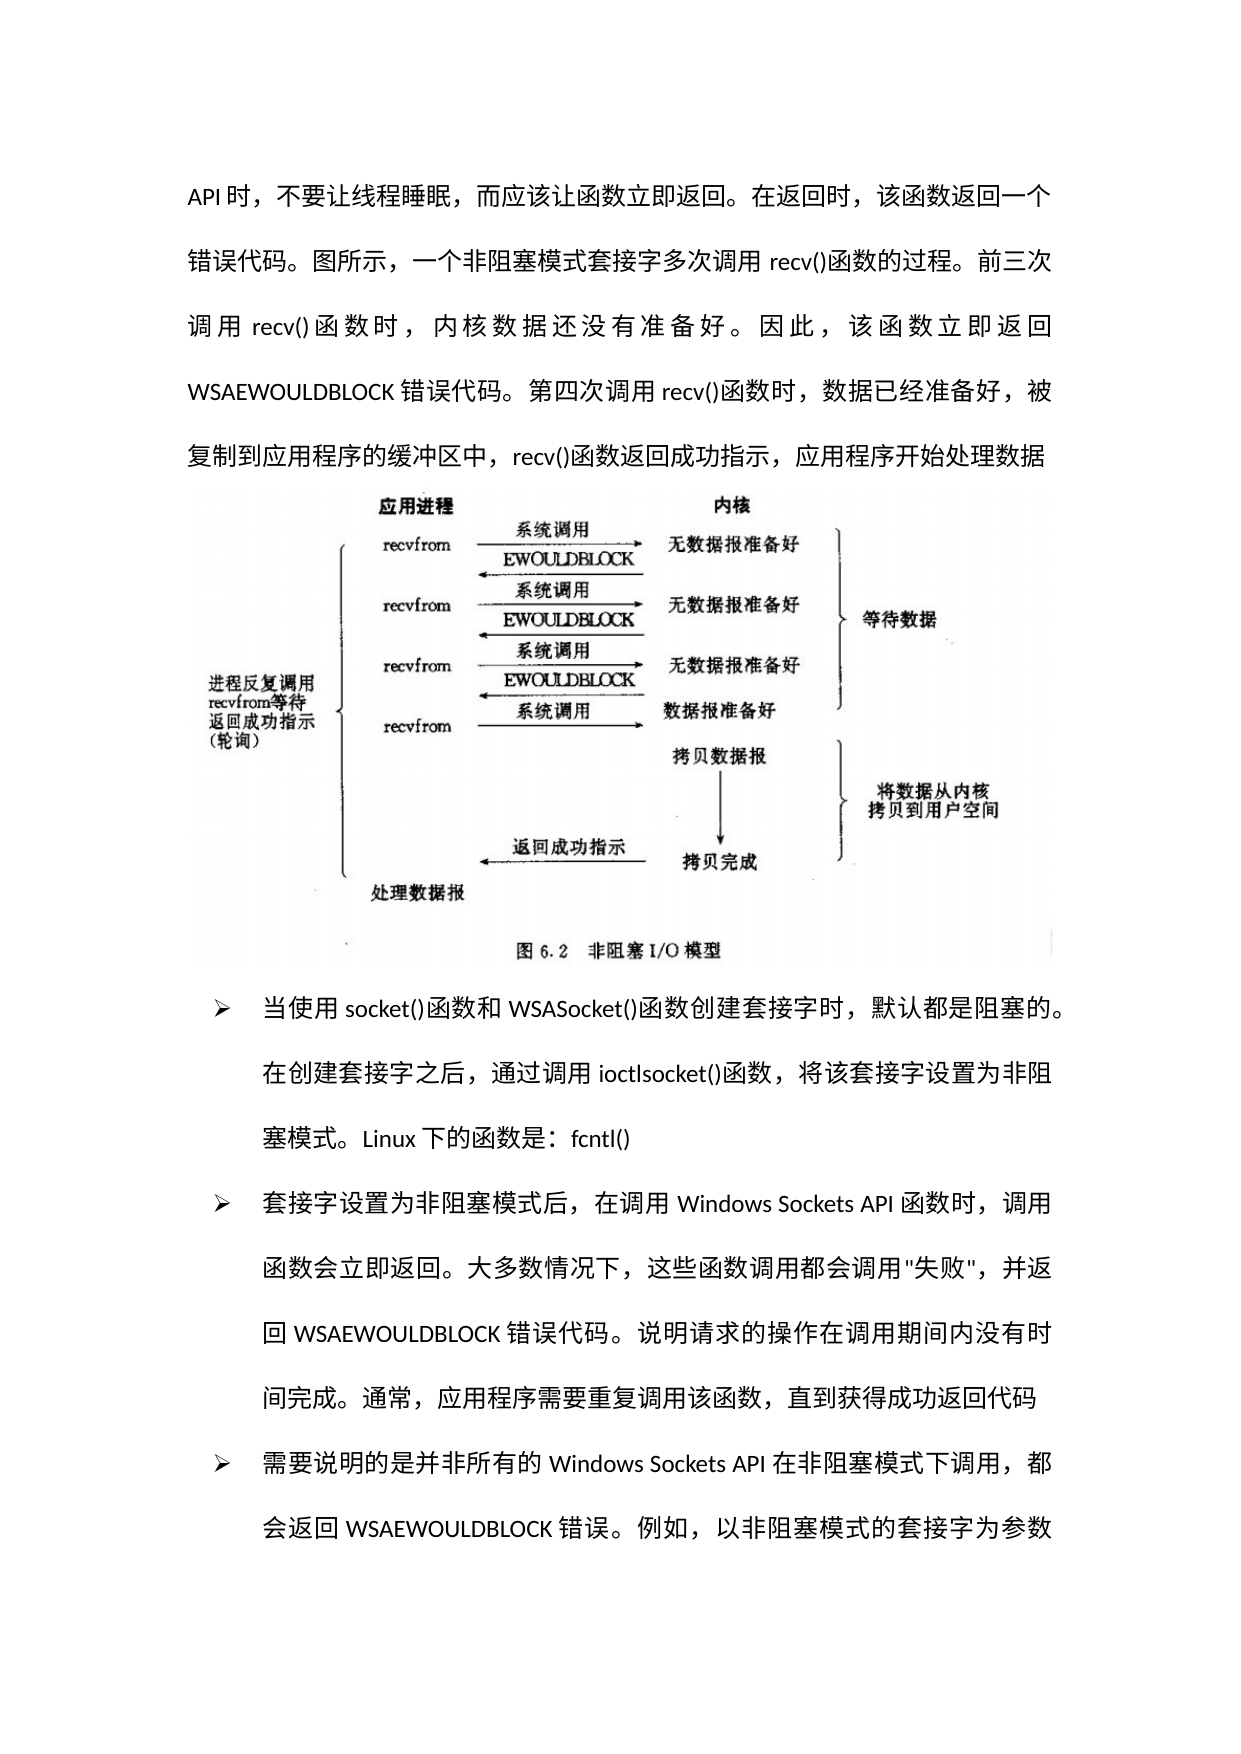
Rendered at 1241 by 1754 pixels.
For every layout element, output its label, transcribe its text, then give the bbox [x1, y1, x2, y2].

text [187, 162, 1053, 487]
list 当使用socket()函数和WSASocket()函数创建套接字时，默认都是阻塞的。在创建套接字之后，通过调用ioctlsocket()函数，将该套接字设置为非阻塞模式。Linux下的函数是：fcntl() [212, 974, 1053, 1169]
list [212, 1429, 1053, 1559]
picture [187, 487, 1053, 969]
list 套接字设置为非阻塞模式后，在调用Windows Sockets API函数时，调用函数会立即返回。大多数情况下，这些函数调用都会调用"失败"，并返回WSAEWOULDBLOCK错误代码。说明请求的操作在调用期间内没有时间完成。通常，应用程序需要重复调用该函数，直到获得成功返回代码 [212, 1169, 1053, 1429]
